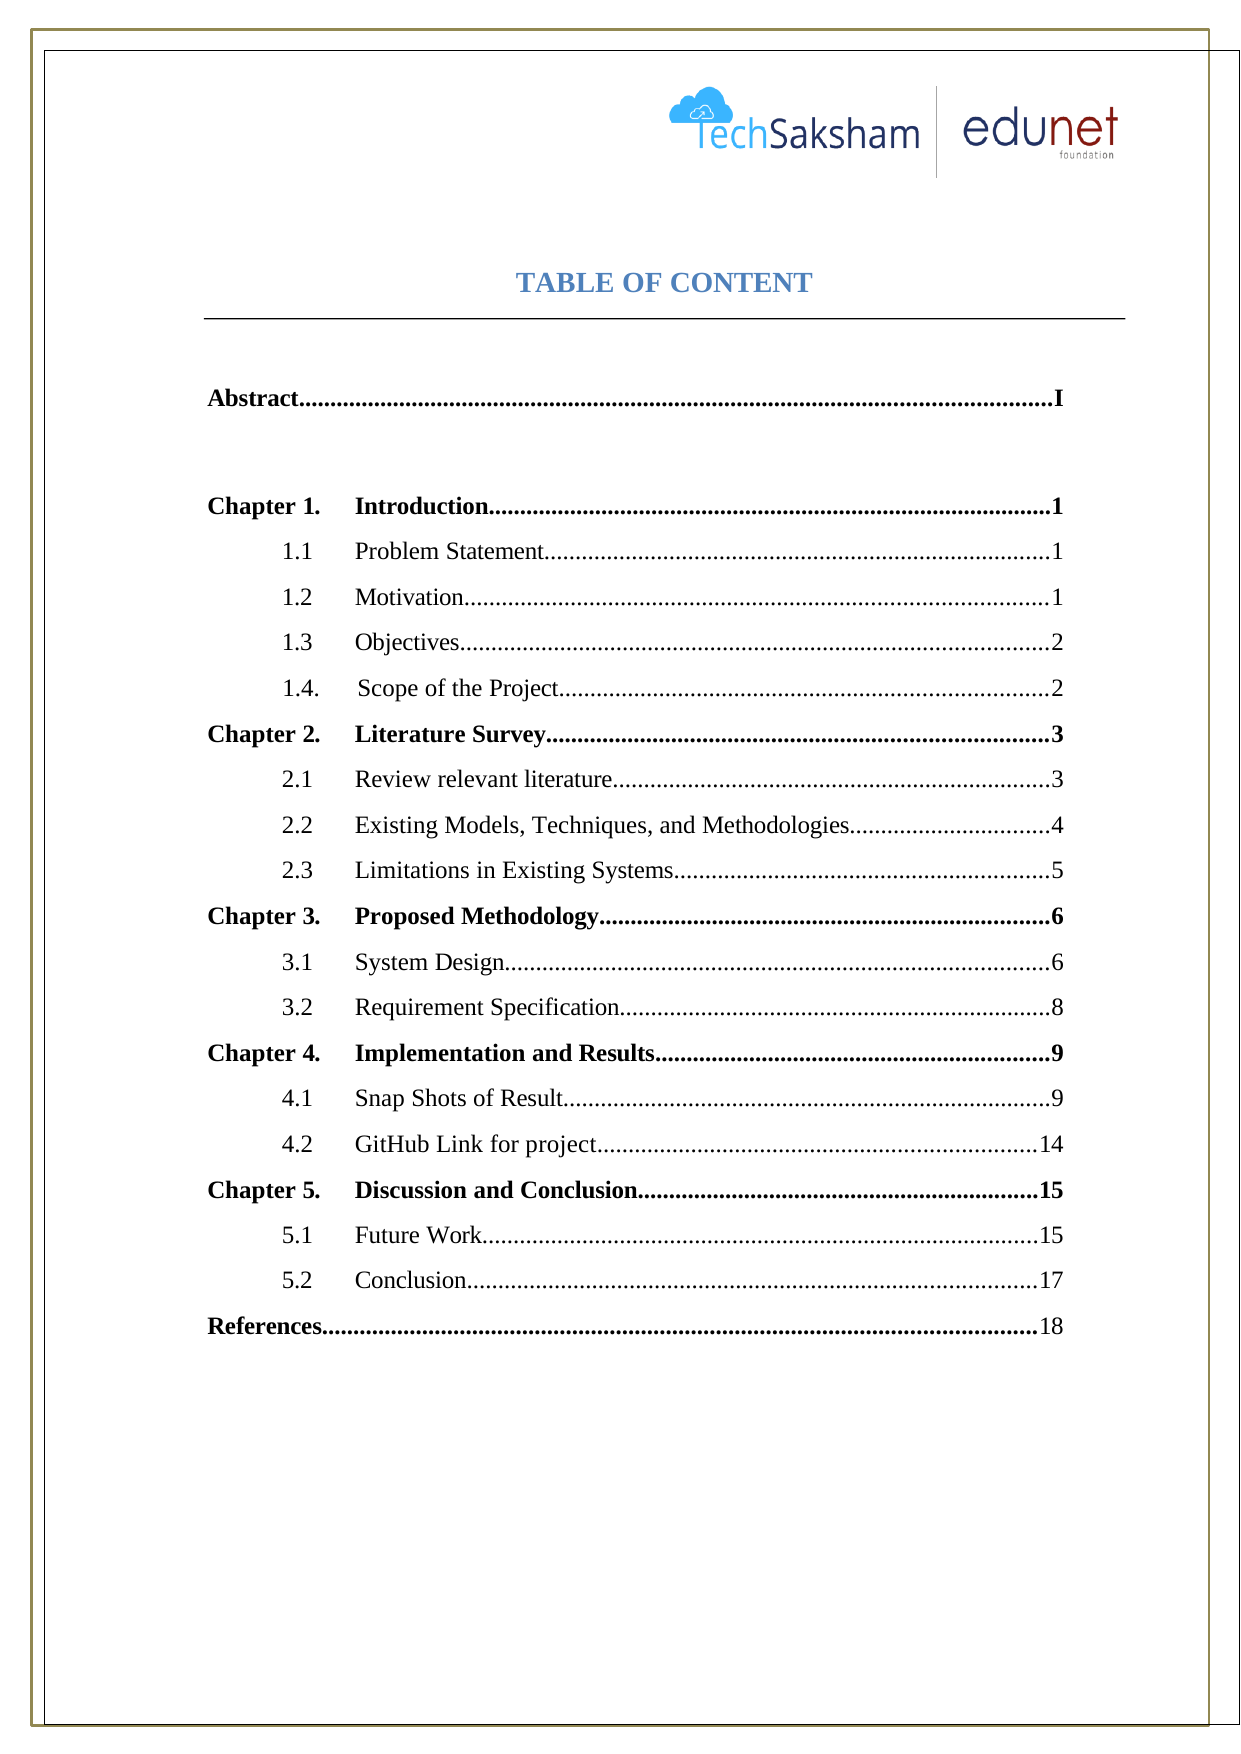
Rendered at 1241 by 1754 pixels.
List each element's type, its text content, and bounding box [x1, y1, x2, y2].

text TABLE OF CONTENT [89, 265, 1239, 299]
picture [668, 86, 919, 149]
picture [963, 106, 1118, 159]
